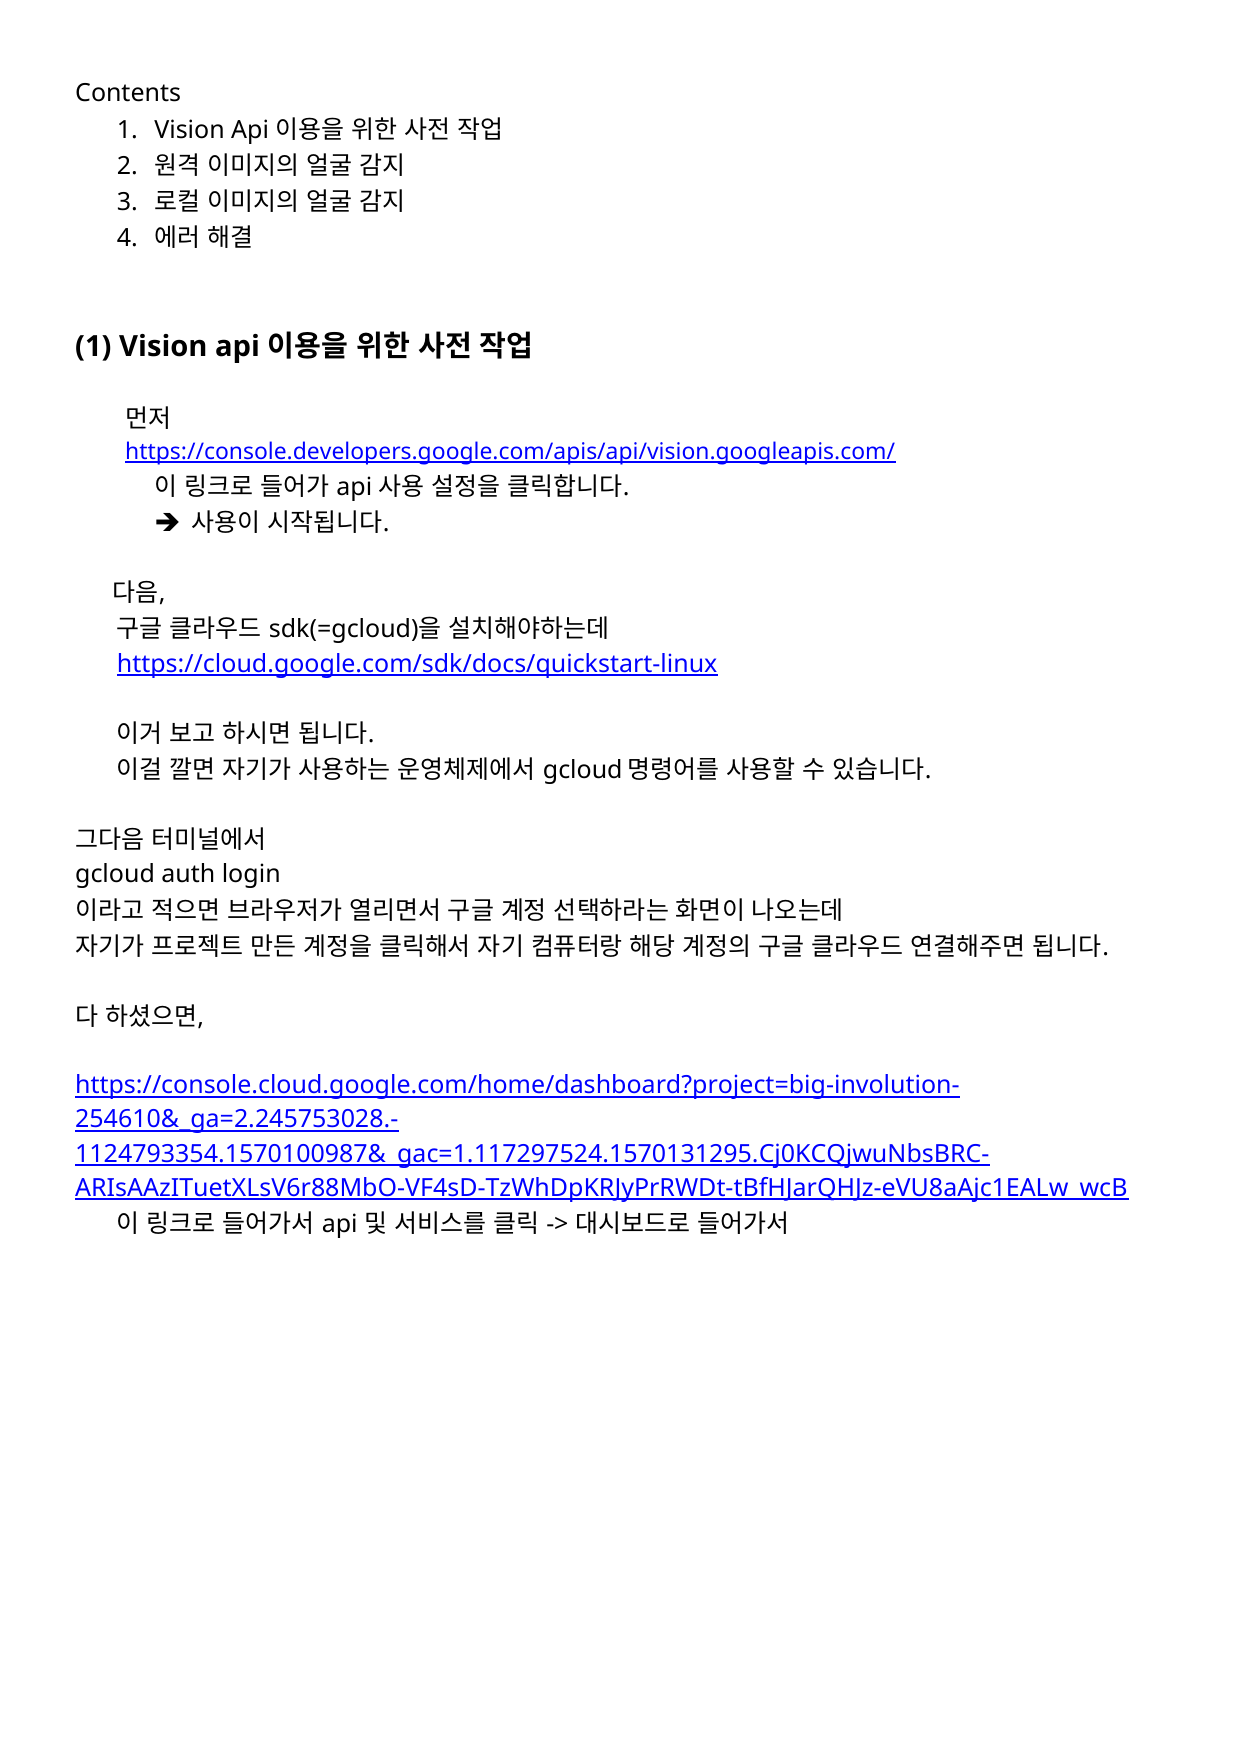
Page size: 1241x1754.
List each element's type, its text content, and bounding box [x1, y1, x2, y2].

text https://cloud.google.com/sdk/docs/quickstart-linux [117, 645, 1165, 679]
text 이걸 깔면 자기가 사용하는 운영체제에서 gcloud명령어를 사용할 수 있습니다. [117, 749, 1165, 786]
list 원격 이미지의 얼굴 감지 [117, 145, 1165, 182]
text 다음, [75, 573, 1165, 609]
text 이라고 적으면 브라우저가 열리면서 구글 계정 선택하라는 화면이 나오는데 [75, 890, 1165, 926]
text 먼저 [75, 399, 1165, 435]
text Contents [75, 75, 1165, 109]
text 이거 보고 하시면 됩니다. [75, 713, 1165, 749]
text 다 하셨으면, [75, 997, 1165, 1033]
text (1) Vision api 이용을 위한 사전 작업 [75, 322, 1165, 364]
list 에러 해결 [117, 218, 1165, 254]
text 그다음 터미널에서 [75, 820, 1165, 856]
text 자기가 프로젝트 만든 계정을 클릭해서 자기 컴퓨터랑 해당 계정의 구글 클라우드 연결해주면 됩니다. [75, 926, 1165, 963]
list 로컬 이미지의 얼굴 감지 [117, 182, 1165, 218]
list Vision Api 이용을 위한 사전 작업 [117, 109, 1165, 145]
text https://console.cloud.google.com/home/dashboard?project=big-involution-254610&_ga=2.245753028.-1124793354.1570100987&_gac=1.117297524.1570131295.Cj0KCQjwuNbsBRC-ARIsAAzITuetXLsV6r88MbO-VF4sD-TzWhDpKRJyPrRWDt-tBfHJarQHJz-eVU8aAjc1EALw_wcB [75, 1067, 1165, 1203]
text 이 링크로 들어가서 api 및 서비스를 클릭 -> 대시보드로 들어가서 [117, 1203, 1165, 1239]
text gcloud auth login [75, 856, 1165, 890]
text 구글 클라우드 sdk(=gcloud)을 설치해야하는데 [117, 609, 1165, 645]
list 사용이 시작됩니다. [154, 502, 1165, 539]
text https://console.developers.google.com/apis/api/vision.googleapis.com/ [75, 435, 1165, 466]
list 이 링크로 들어가 api 사용 설정을 클릭합니다. [154, 466, 1165, 502]
